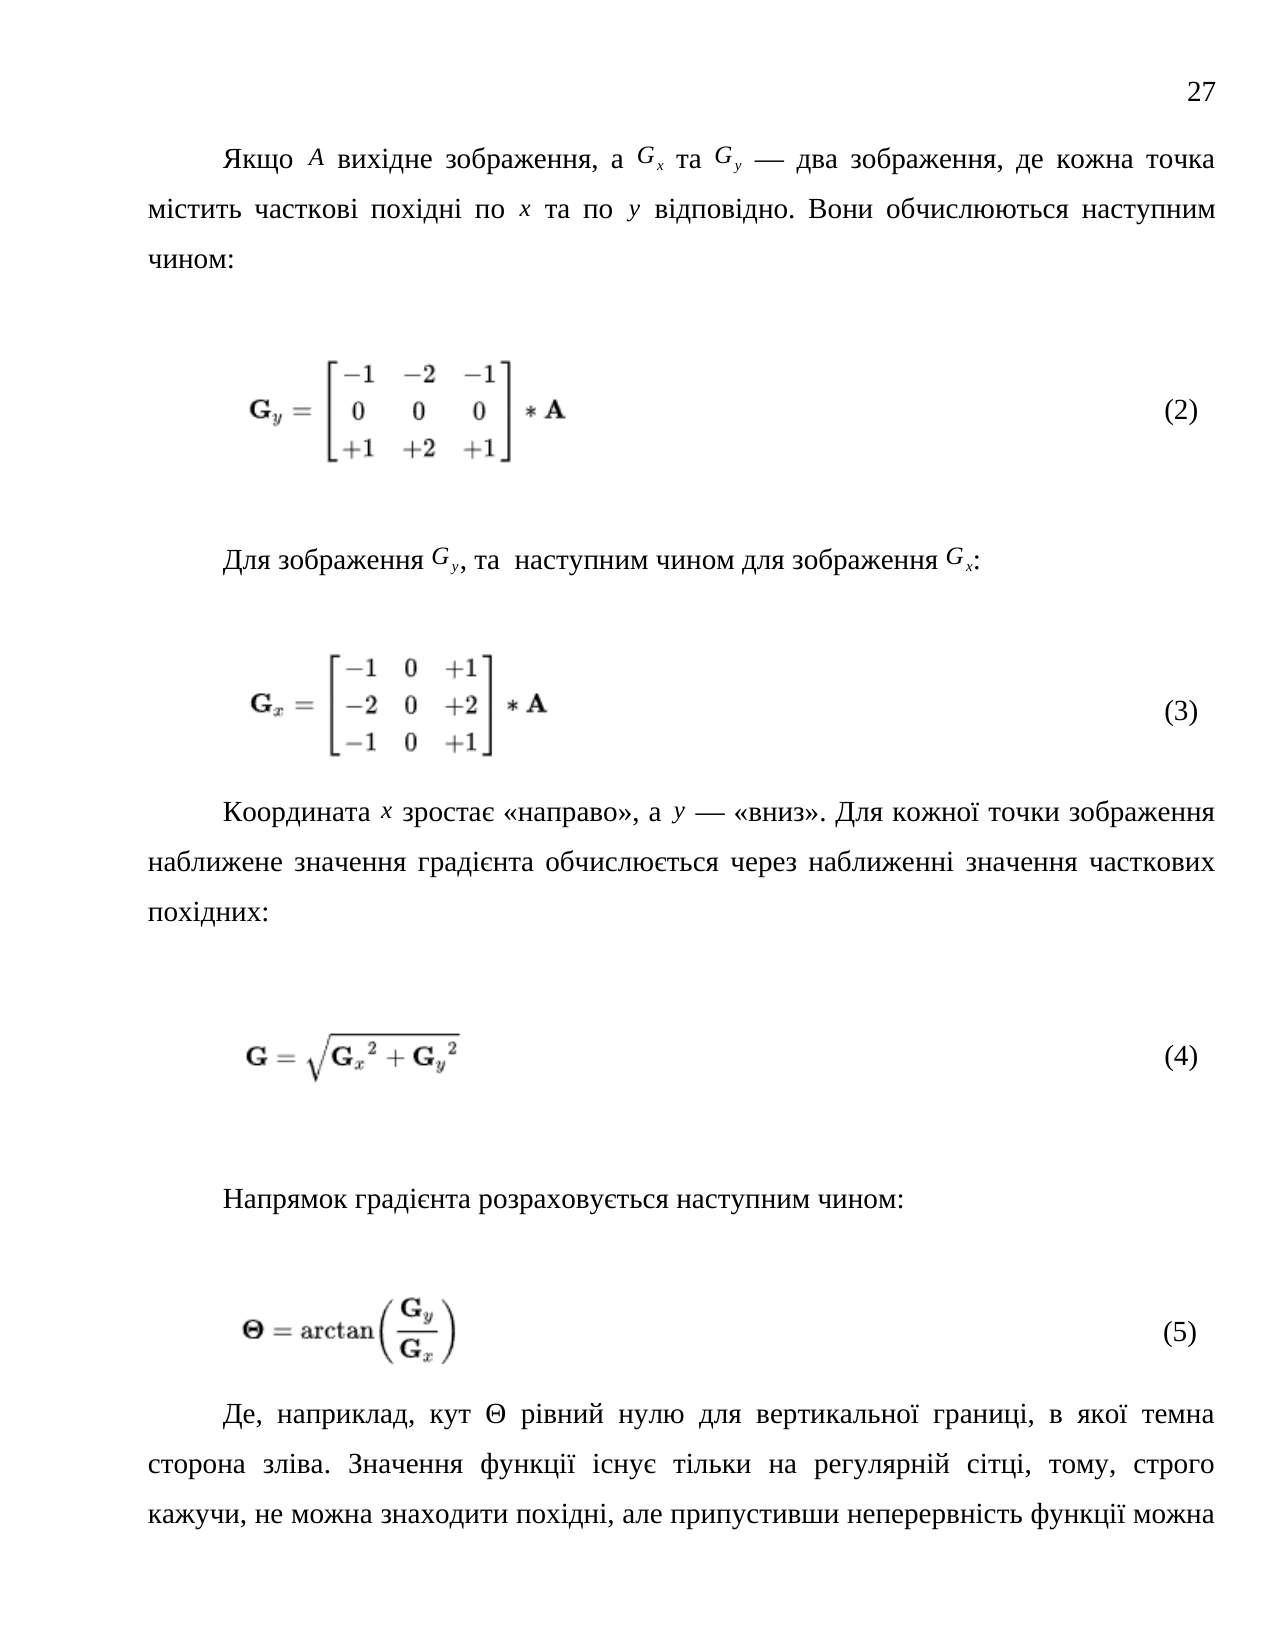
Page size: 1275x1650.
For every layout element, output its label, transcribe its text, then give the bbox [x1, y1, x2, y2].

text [148, 1396, 1216, 1530]
table_header (3) [1078, 643, 1235, 794]
picture [233, 342, 580, 475]
picture [233, 1282, 463, 1380]
table_header (2) [1078, 342, 1235, 492]
table_header (5) [1077, 1282, 1233, 1396]
text Напрямок градієнта розраховується наступним чином: [148, 1182, 1216, 1215]
table_header [148, 1282, 1077, 1396]
picture [233, 642, 569, 777]
table_header [148, 342, 1078, 492]
text Координата зростає «направо», а — «вниз». Для кожної точки зображення наближене значення градієнта обчислюється через наближенні значення часткових похідних: [148, 794, 1216, 928]
table_header [148, 643, 1078, 794]
picture [233, 1015, 480, 1094]
table_header [148, 995, 1078, 1131]
table_header (4) [1078, 995, 1235, 1131]
text Для зображення , та наступним чином для зображення : [148, 542, 1216, 576]
text Якщо вихідне зображення, а та — два зображення, де кожна точка містить часткові похідні по та по відповідно. Вони обчислюються наступним чином: [148, 141, 1216, 275]
